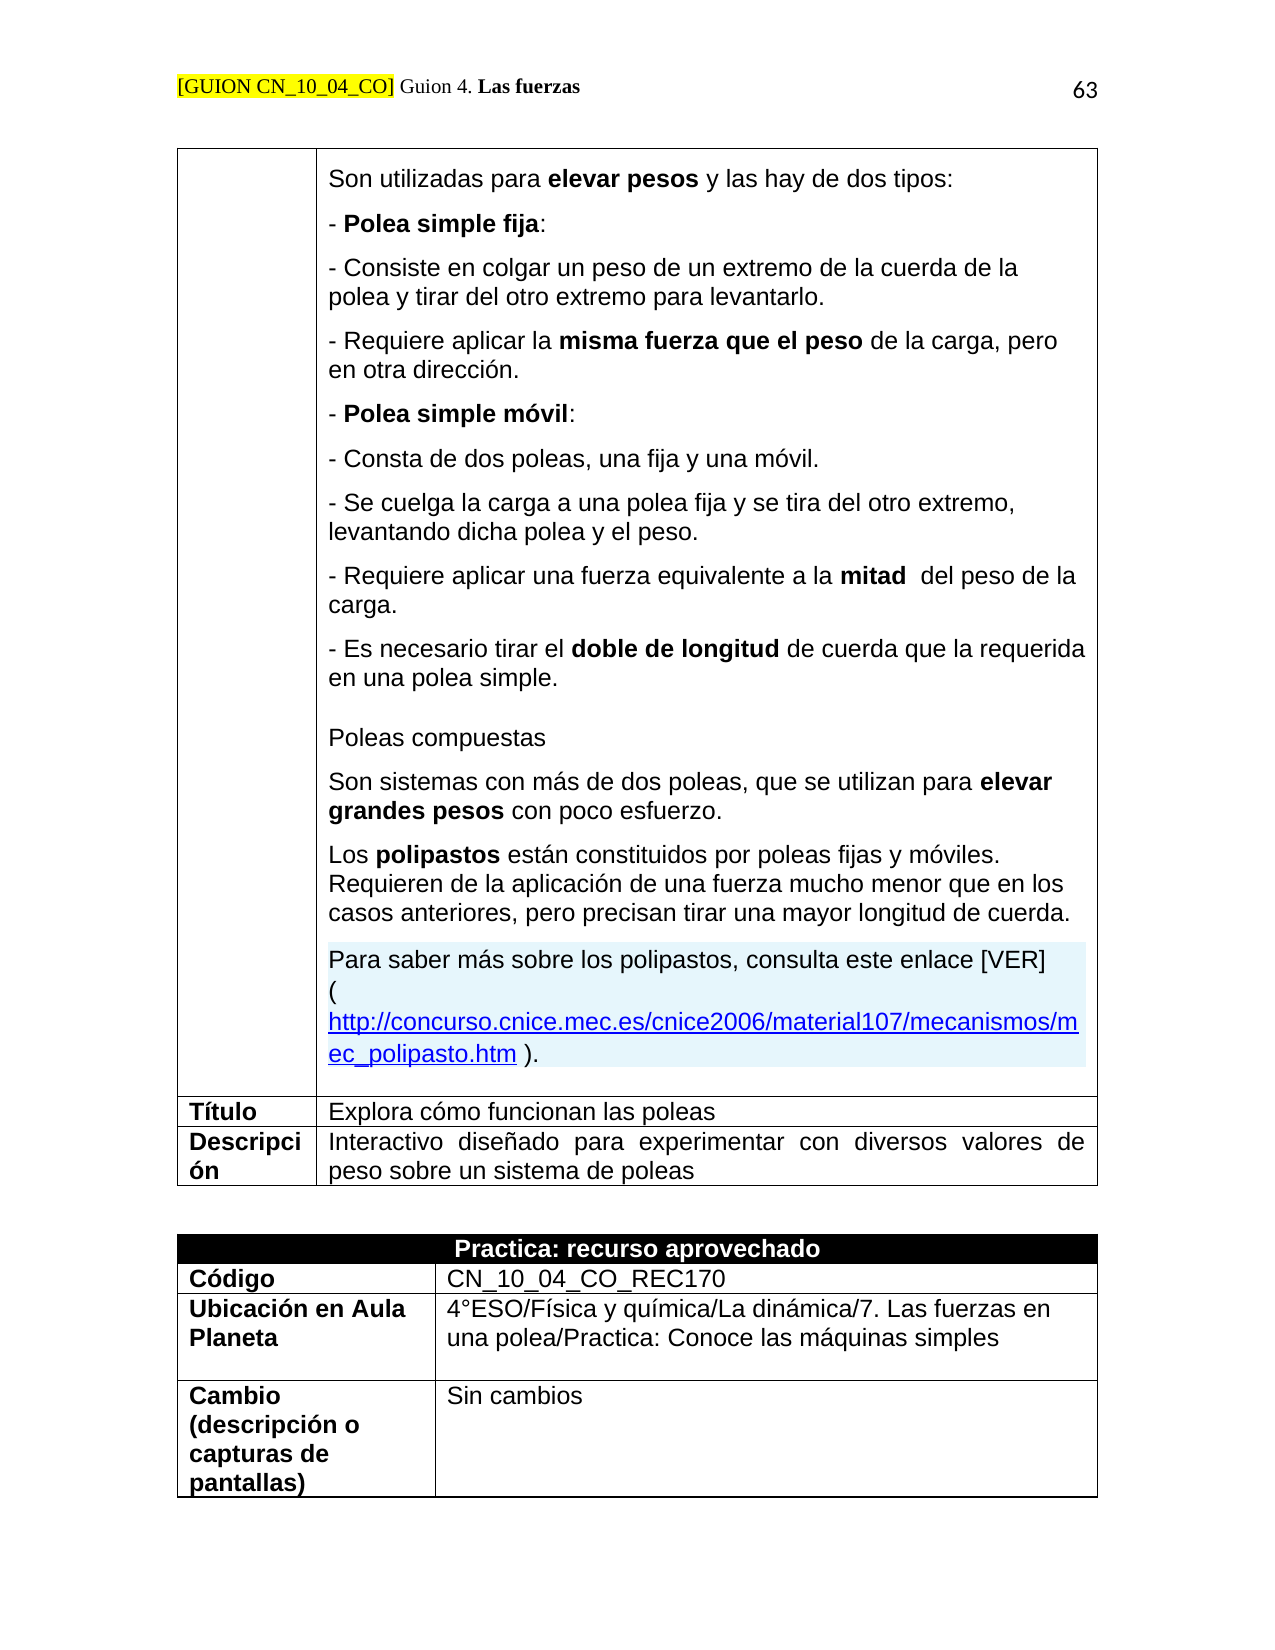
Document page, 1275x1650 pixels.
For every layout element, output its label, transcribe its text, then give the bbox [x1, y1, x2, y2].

table_cell Ubicación en Aula Planeta [178, 1294, 435, 1380]
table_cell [317, 149, 1097, 1096]
table_header Practica: recurso aprovechado [178, 1235, 1097, 1263]
table_cell Descripción [178, 1127, 316, 1184]
table_cell Título [178, 1097, 316, 1126]
table_cell CN_10_04_CO_REC170 [436, 1264, 1097, 1293]
table_cell Código [178, 1264, 435, 1293]
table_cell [178, 149, 316, 1096]
table_cell 4°ESO/Física y química/La dinámica/7. Las fuerzas en una polea/Practica: Conoce las máquinas simples [436, 1294, 1097, 1380]
table_cell Interactivo diseñado para experimentar con diversos valores de peso sobre un sistema de poleas [317, 1127, 1097, 1184]
table_cell Explora cómo funcionan las poleas [317, 1097, 1097, 1126]
table_cell Sin cambios [436, 1381, 1097, 1496]
table_cell Cambio (descripción o capturas de pantallas) [178, 1381, 435, 1496]
